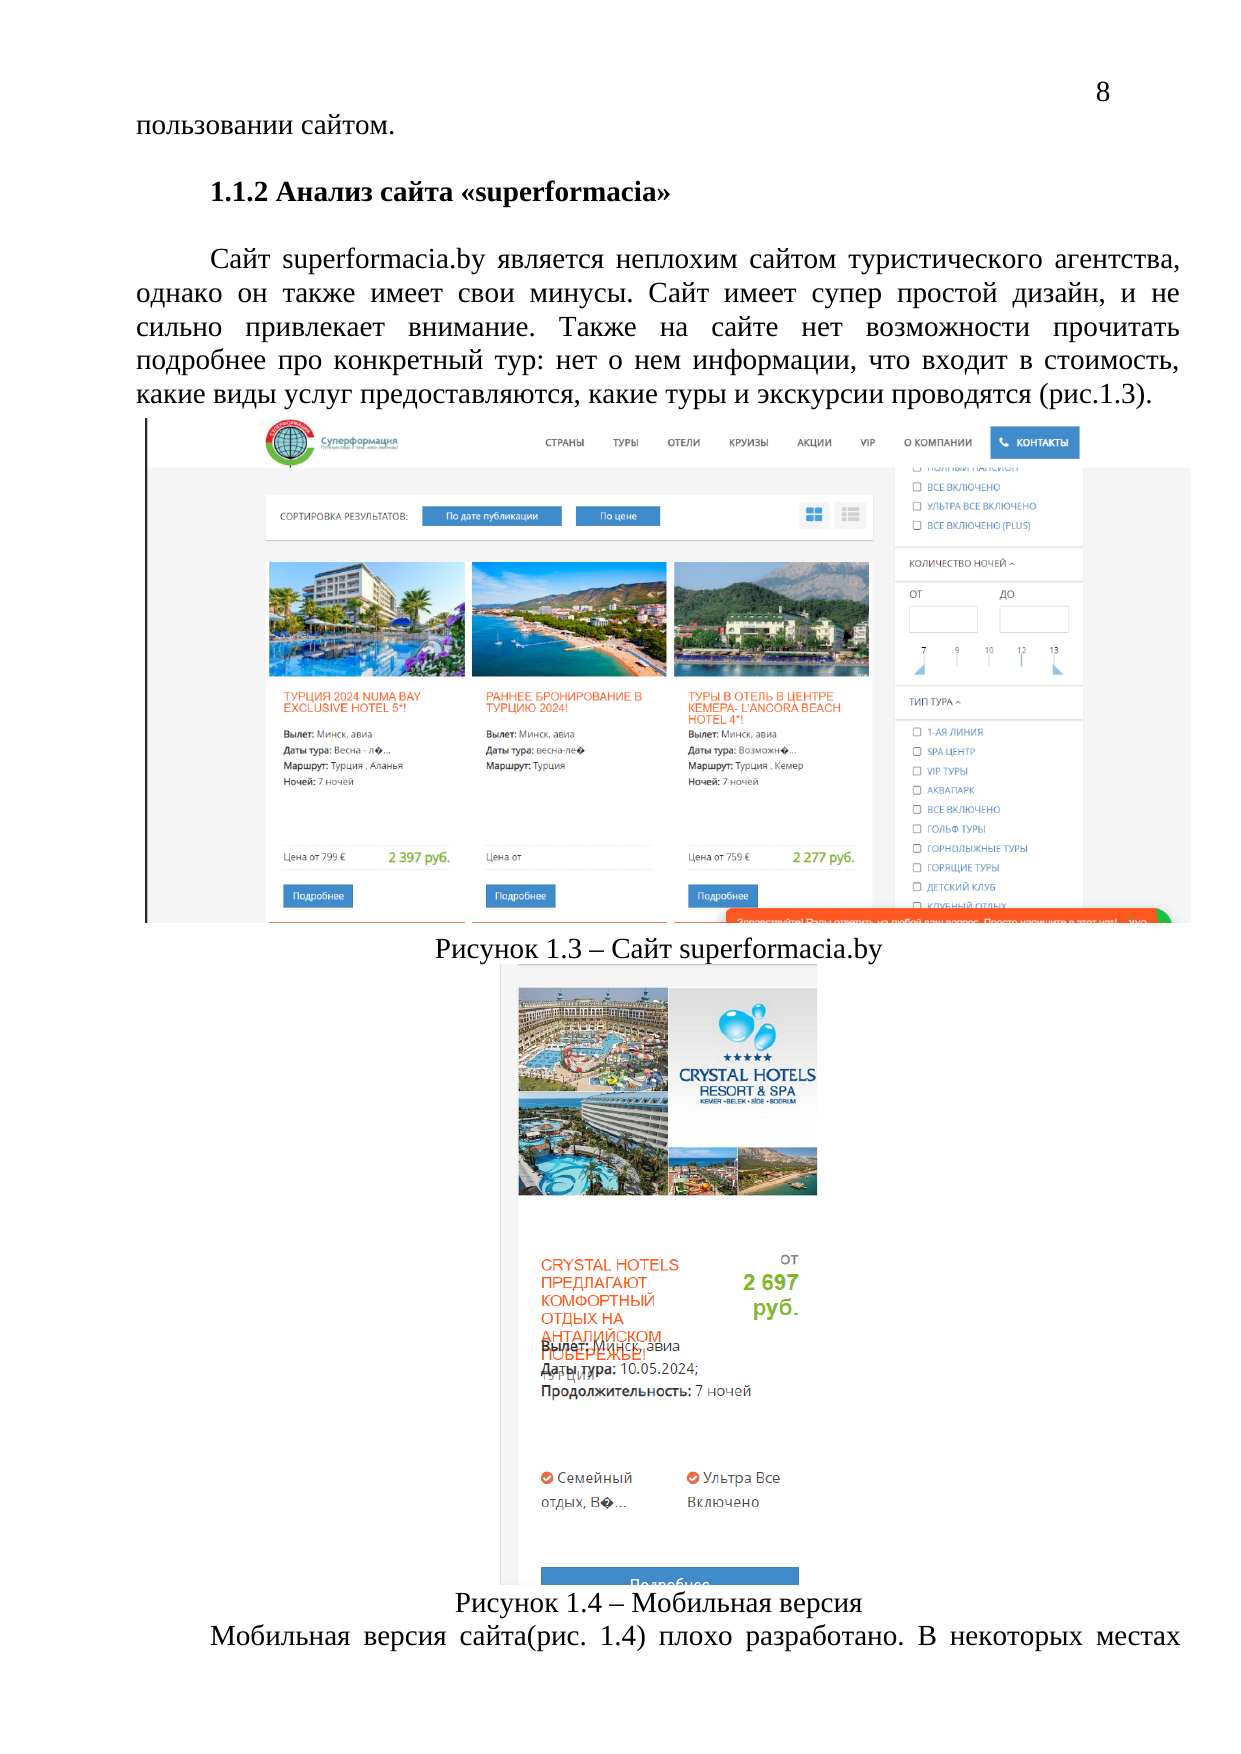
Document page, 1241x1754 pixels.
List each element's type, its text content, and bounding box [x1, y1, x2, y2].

text Рисунок 1.4 – Мобильная версия [136, 1585, 1181, 1618]
picture [500, 964, 818, 1585]
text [136, 107, 1181, 141]
text 1.1.2 Анализ сайта «superformacia» [136, 174, 1181, 208]
text Сайт superformacia.by является неплохим сайтом туристического агентства, однако он также имеет свои минусы. Сайт имеет супер простой дизайн, и не сильно привлекает внимание. Также на сайте нет возможности прочитать подробнее про конкретный тур: нет о нем информации, что входит в стоимость, какие виды услуг предоставляются, какие туры и экскурсии проводятся (рис.1.3). [136, 242, 1181, 409]
text Рисунок 1.3 – Сайт superformacia.by [136, 931, 1181, 965]
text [136, 1618, 1181, 1652]
picture [145, 418, 1191, 923]
